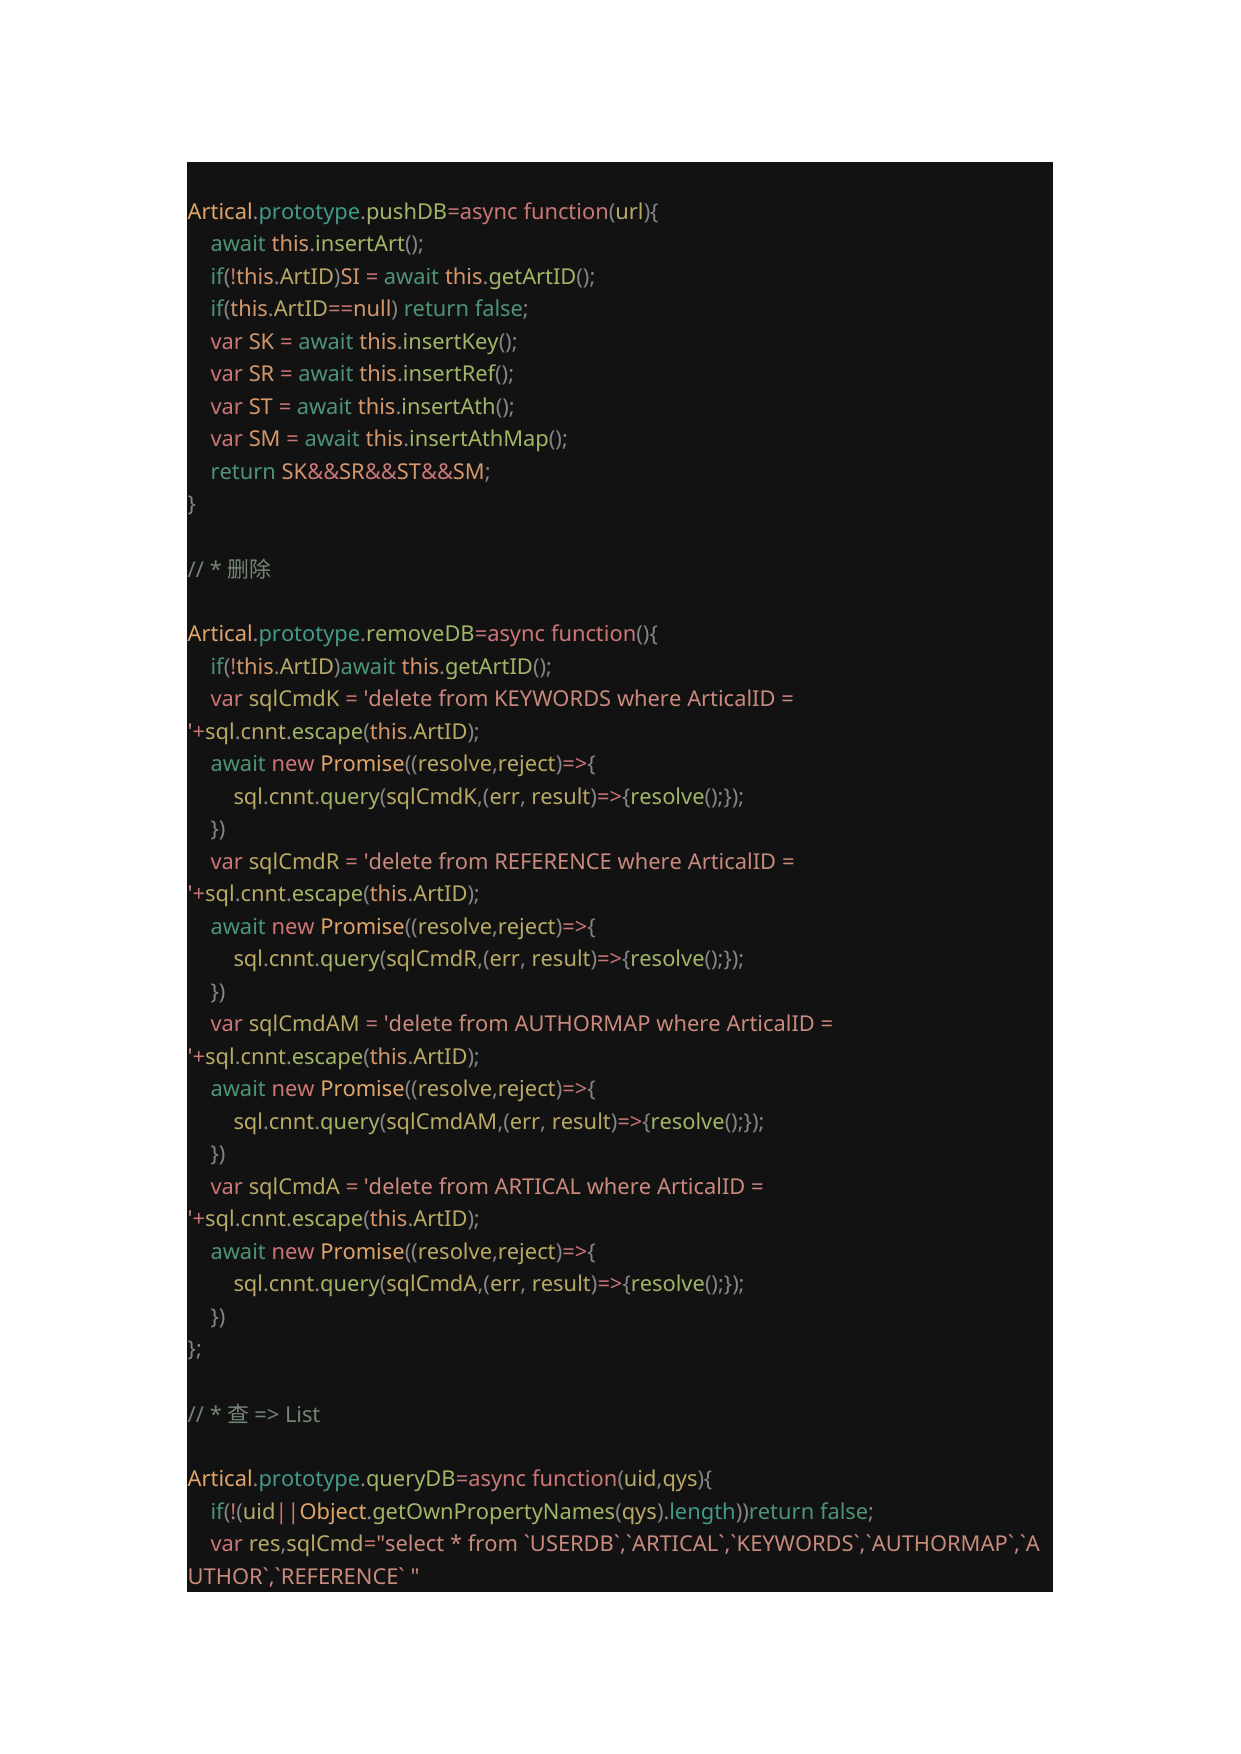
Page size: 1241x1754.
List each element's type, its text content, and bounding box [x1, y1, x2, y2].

text if(!this.ArtID)await this.getArtID(); [187, 649, 1053, 682]
text var SR = await this.insertRef(); [187, 357, 1053, 389]
text var sqlCmdK = 'delete from KEYWORDS where ArticalID = '+sql.cnnt.escape(this.ArtID); [187, 682, 1053, 747]
text Artical.prototype.queryDB=async function(uid,qys){ [187, 1462, 1053, 1494]
text }; [187, 1332, 1053, 1364]
text await new Promise((resolve,reject)=>{ [187, 1234, 1053, 1267]
text }) [187, 812, 1053, 844]
text sql.cnnt.query(sqlCmdAM,(err, result)=>{resolve();}); [187, 1104, 1053, 1137]
text } [187, 487, 1053, 519]
text var sqlCmdR = 'delete from REFERENCE where ArticalID = '+sql.cnnt.escape(this.ArtID); [187, 844, 1053, 909]
text // * 删除 [187, 552, 1053, 584]
text if(!this.ArtID)SI = await this.getArtID(); [187, 259, 1053, 292]
text sql.cnnt.query(sqlCmdR,(err, result)=>{resolve();}); [187, 942, 1053, 974]
text if(!(uid||Object.getOwnPropertyNames(qys).length))return false; [187, 1494, 1053, 1527]
text await this.insertArt(); [187, 227, 1053, 259]
text return SK&&SR&&ST&&SM; [187, 454, 1053, 487]
text Artical.prototype.removeDB=async function(){ [187, 617, 1053, 649]
text var SK = await this.insertKey(); [187, 324, 1053, 357]
text var sqlCmdAM = 'delete from AUTHORMAP where ArticalID = '+sql.cnnt.escape(this.ArtID); [187, 1007, 1053, 1072]
text await new Promise((resolve,reject)=>{ [187, 909, 1053, 942]
text var SM = await this.insertAthMap(); [187, 422, 1053, 454]
text var res,sqlCmd="select * from `USERDB`,`ARTICAL`,`KEYWORDS`,`AUTHORMAP`,`AUTHOR`,`REFERENCE` " [187, 1527, 1053, 1592]
text var ST = await this.insertAth(); [187, 389, 1053, 422]
text await new Promise((resolve,reject)=>{ [187, 747, 1053, 779]
text // * 查 => List [187, 1397, 1053, 1429]
text await new Promise((resolve,reject)=>{ [187, 1072, 1053, 1104]
text }) [187, 974, 1053, 1007]
text Artical.prototype.pushDB=async function(url){ [187, 194, 1053, 227]
text sql.cnnt.query(sqlCmdK,(err, result)=>{resolve();}); [187, 779, 1053, 812]
text var sqlCmdA = 'delete from ARTICAL where ArticalID = '+sql.cnnt.escape(this.ArtID); [187, 1169, 1053, 1234]
text }) [187, 1299, 1053, 1332]
text sql.cnnt.query(sqlCmdA,(err, result)=>{resolve();}); [187, 1267, 1053, 1299]
text }) [187, 1137, 1053, 1169]
text if(this.ArtID==null) return false; [187, 292, 1053, 324]
